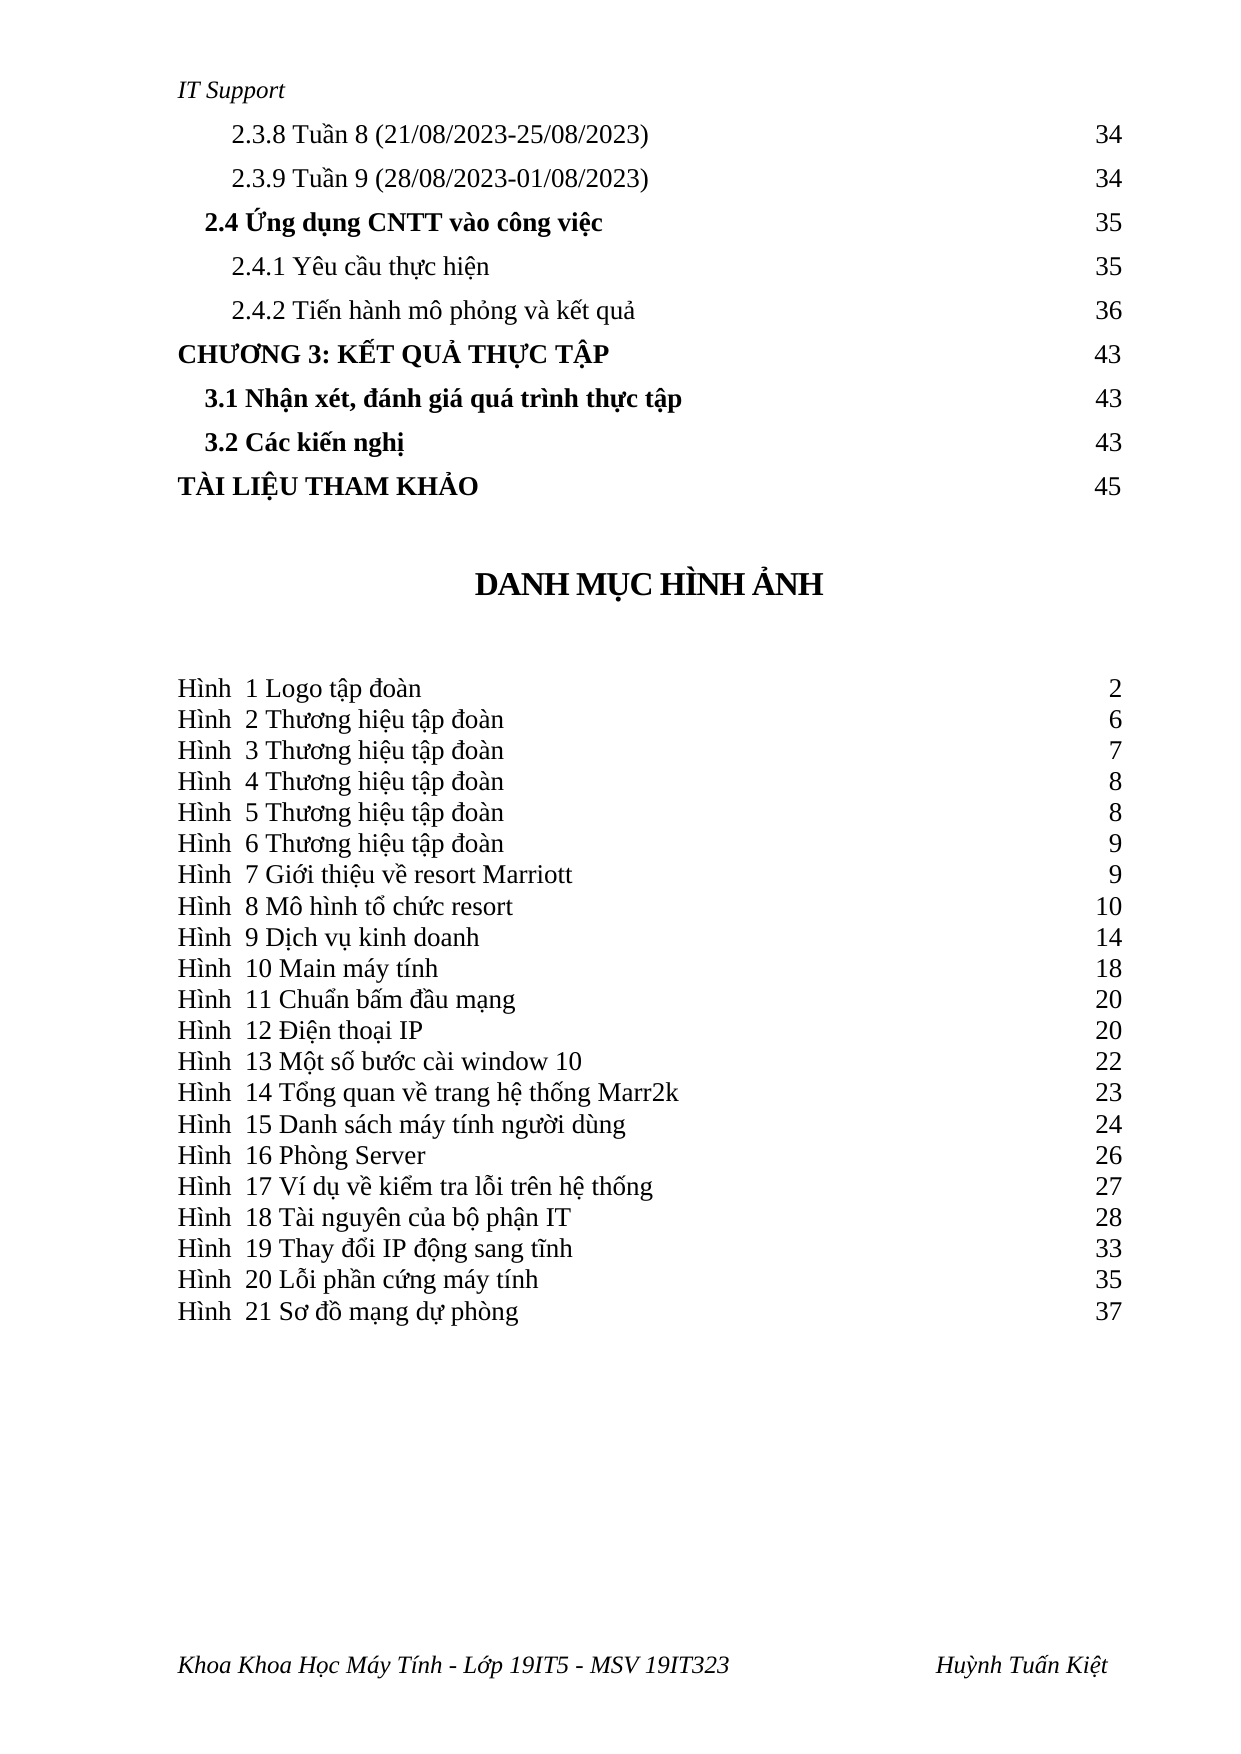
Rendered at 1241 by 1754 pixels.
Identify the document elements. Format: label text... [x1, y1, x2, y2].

title DANH MỤC HÌNH ẢNH [177, 564, 1122, 602]
